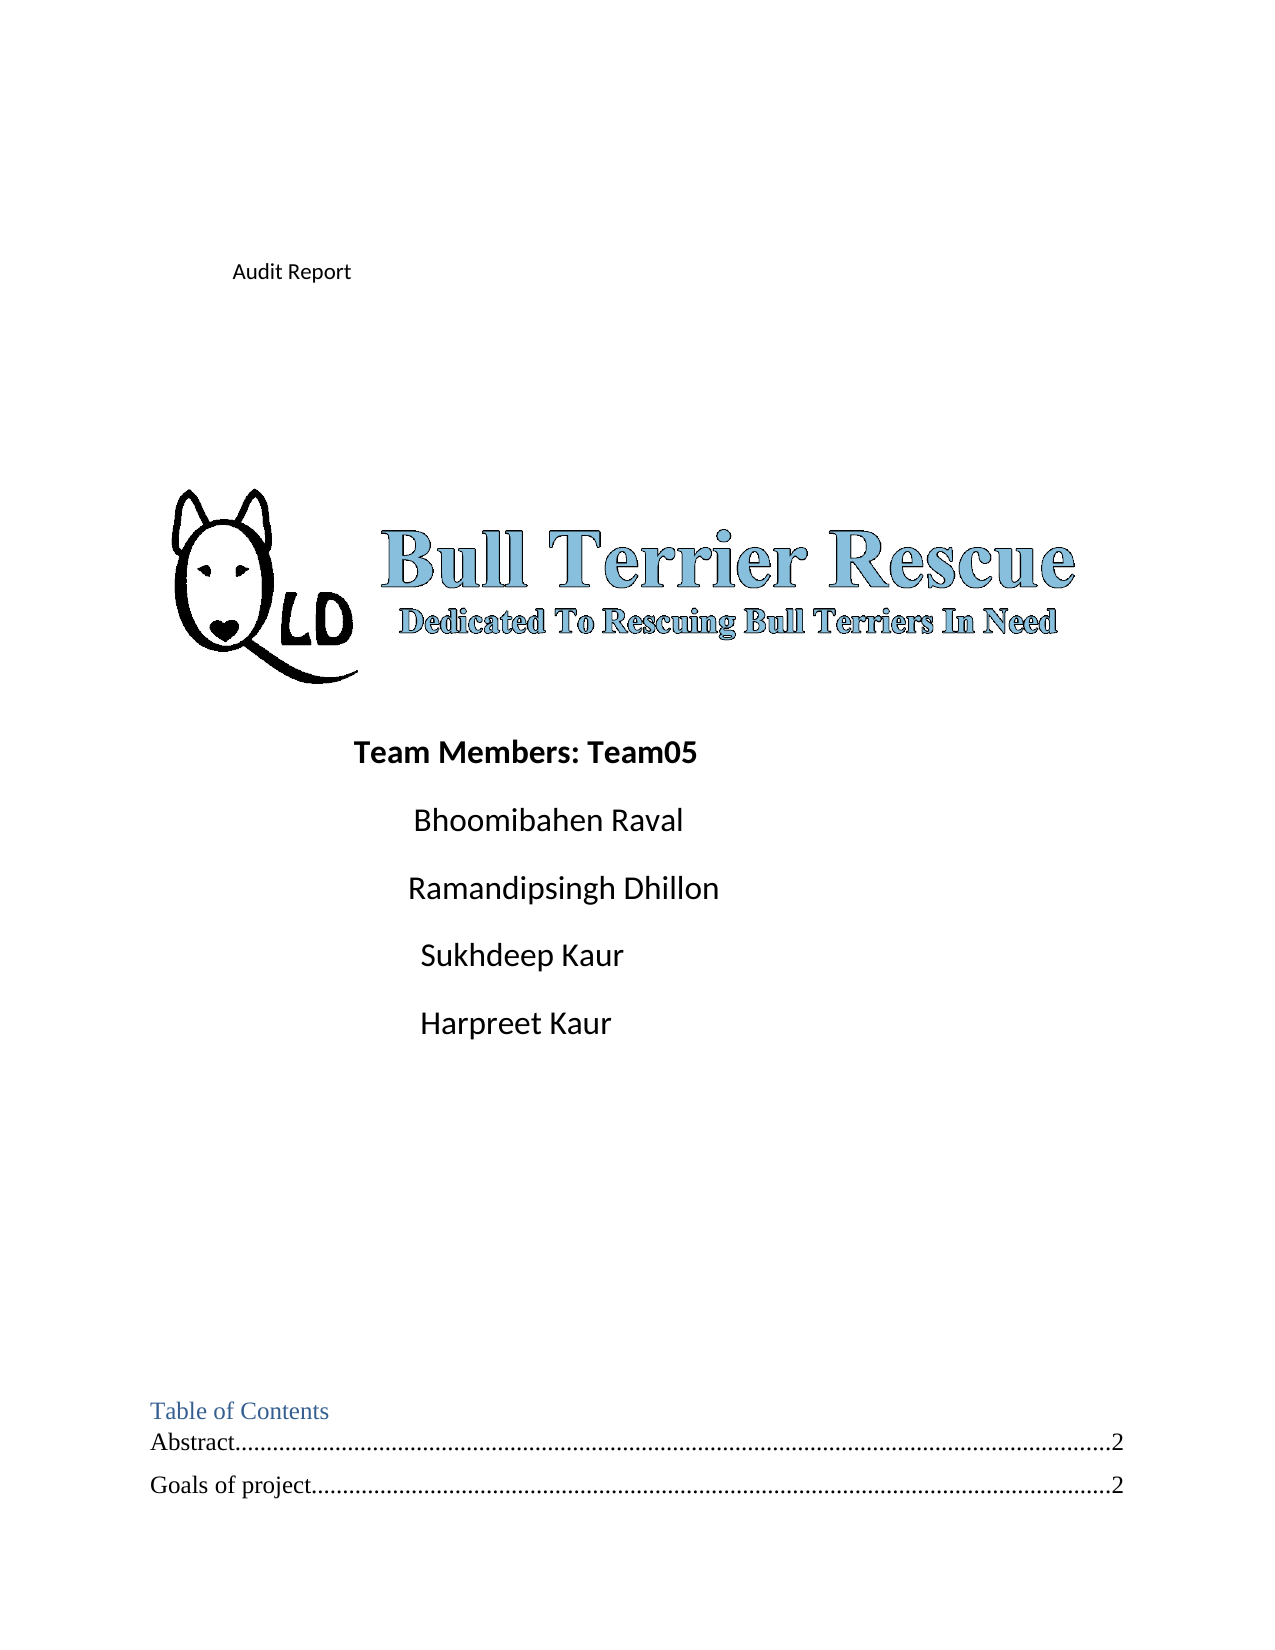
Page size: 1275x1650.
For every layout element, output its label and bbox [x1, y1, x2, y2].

picture [150, 471, 1091, 707]
